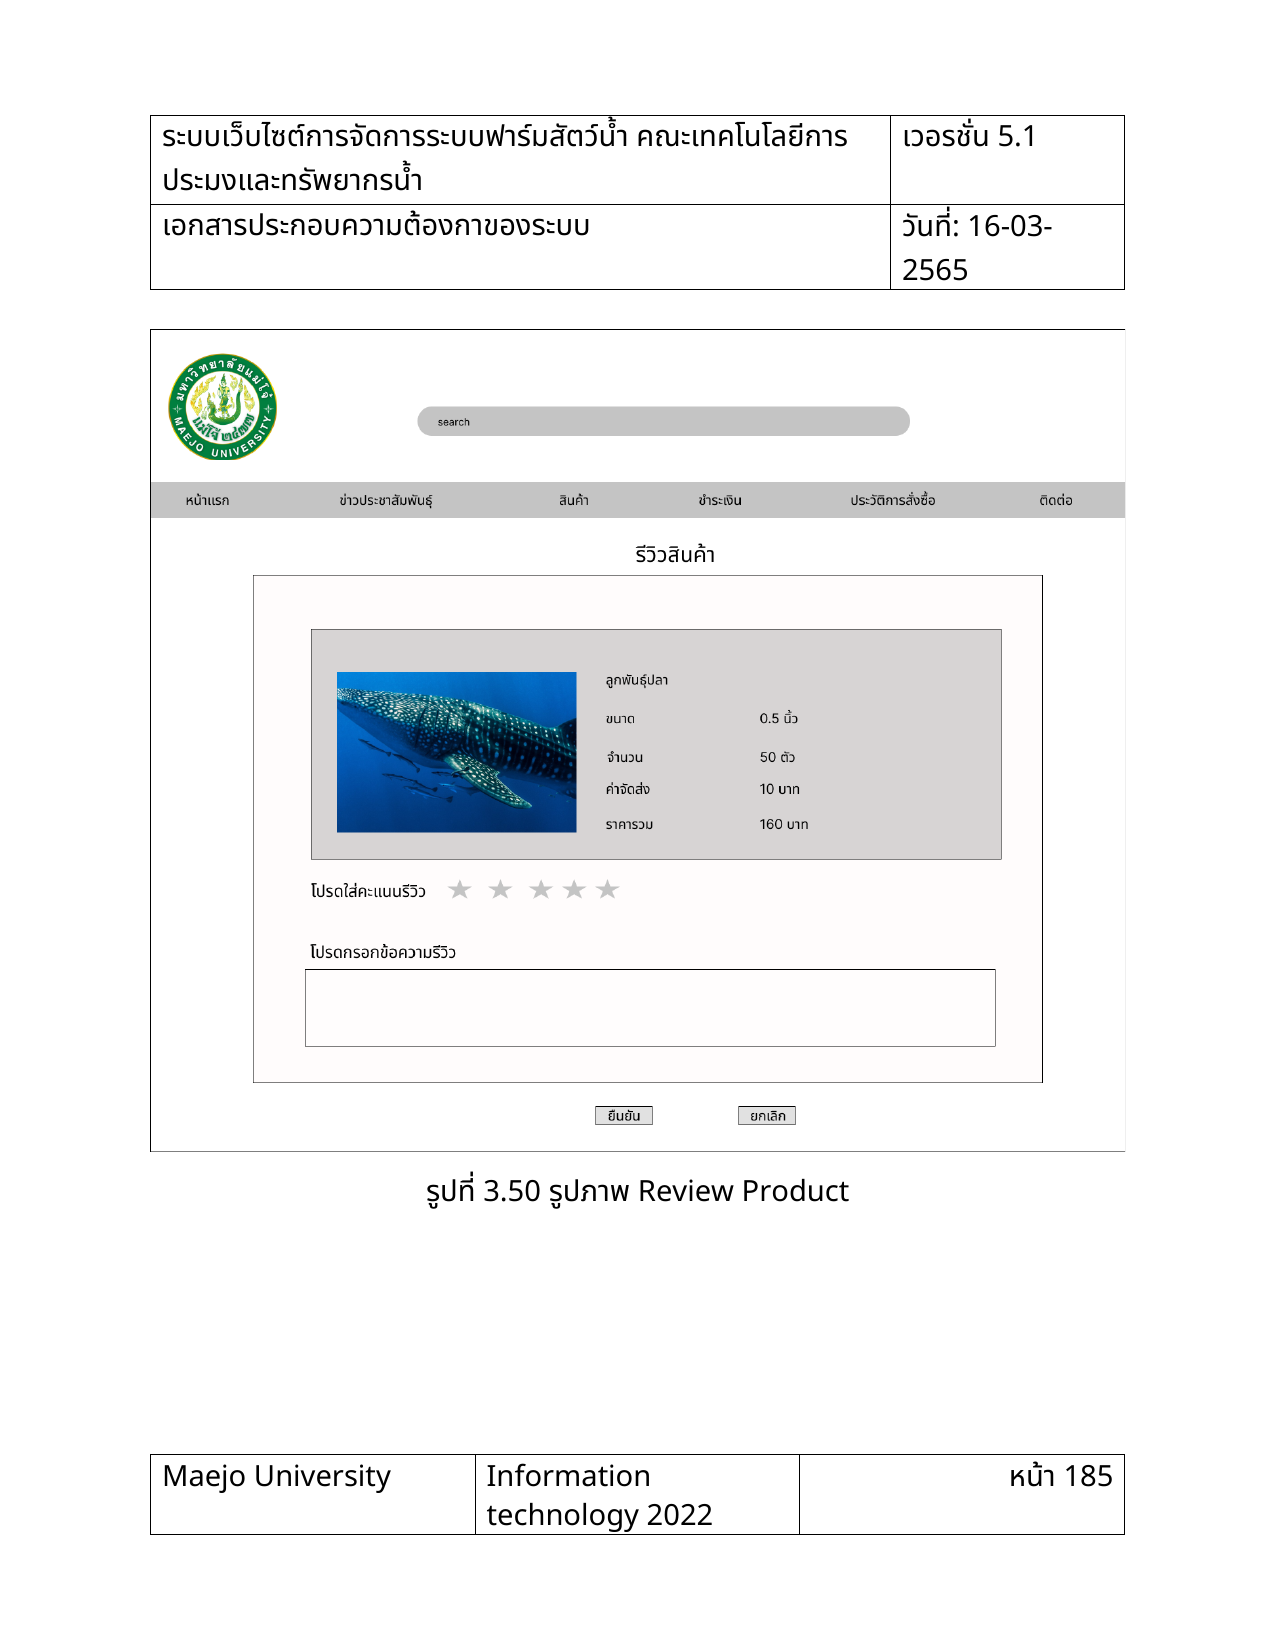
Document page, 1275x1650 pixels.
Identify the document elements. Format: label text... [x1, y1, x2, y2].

text รูปที่ 3.50 รูปภาพ Review Product [150, 1170, 1125, 1215]
picture [150, 329, 1125, 1152]
